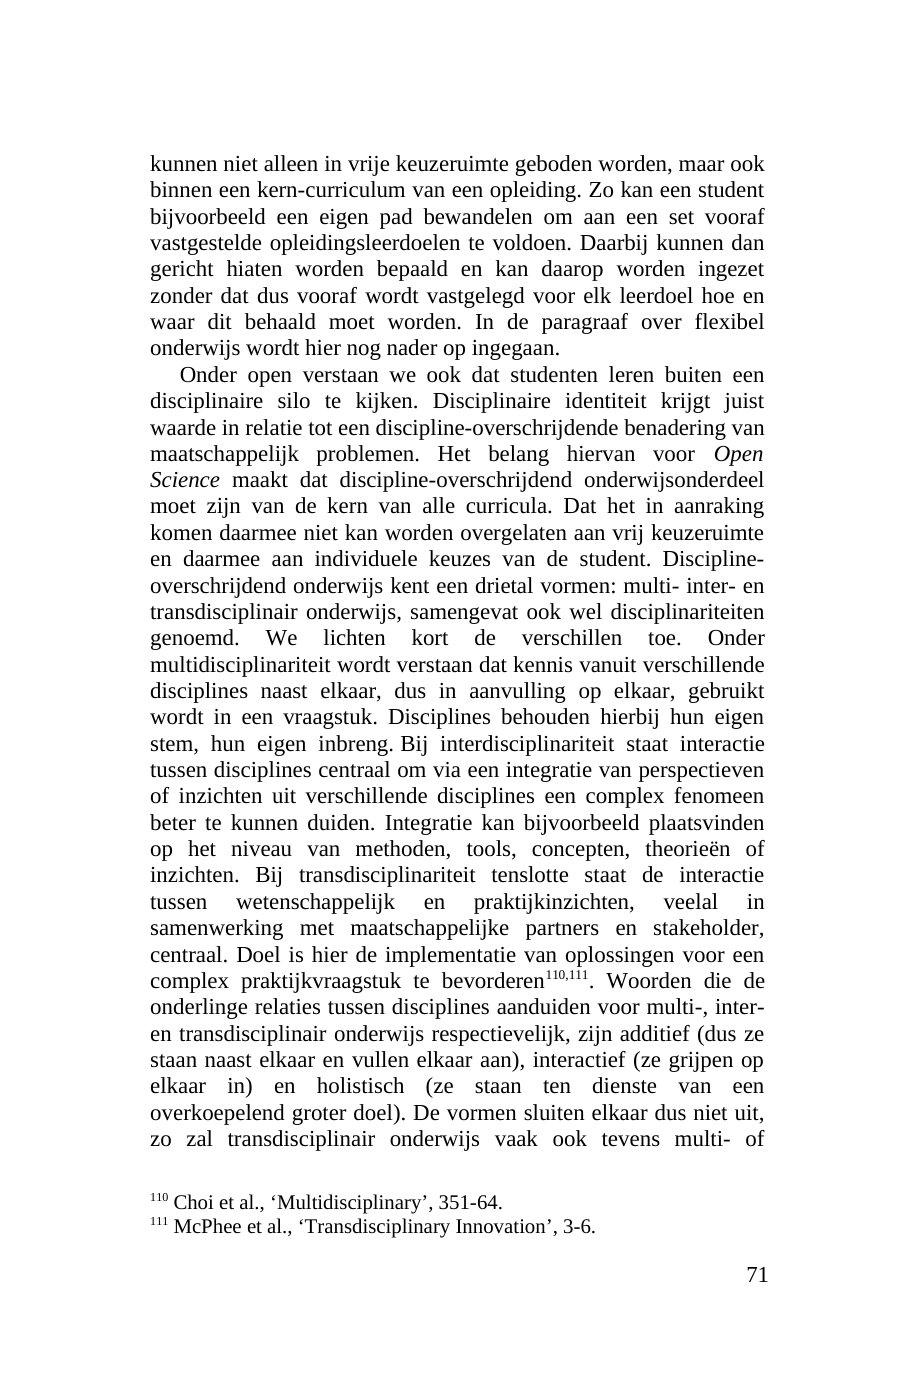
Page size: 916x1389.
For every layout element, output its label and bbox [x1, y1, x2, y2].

text [150, 361, 766, 1151]
text [150, 150, 766, 361]
